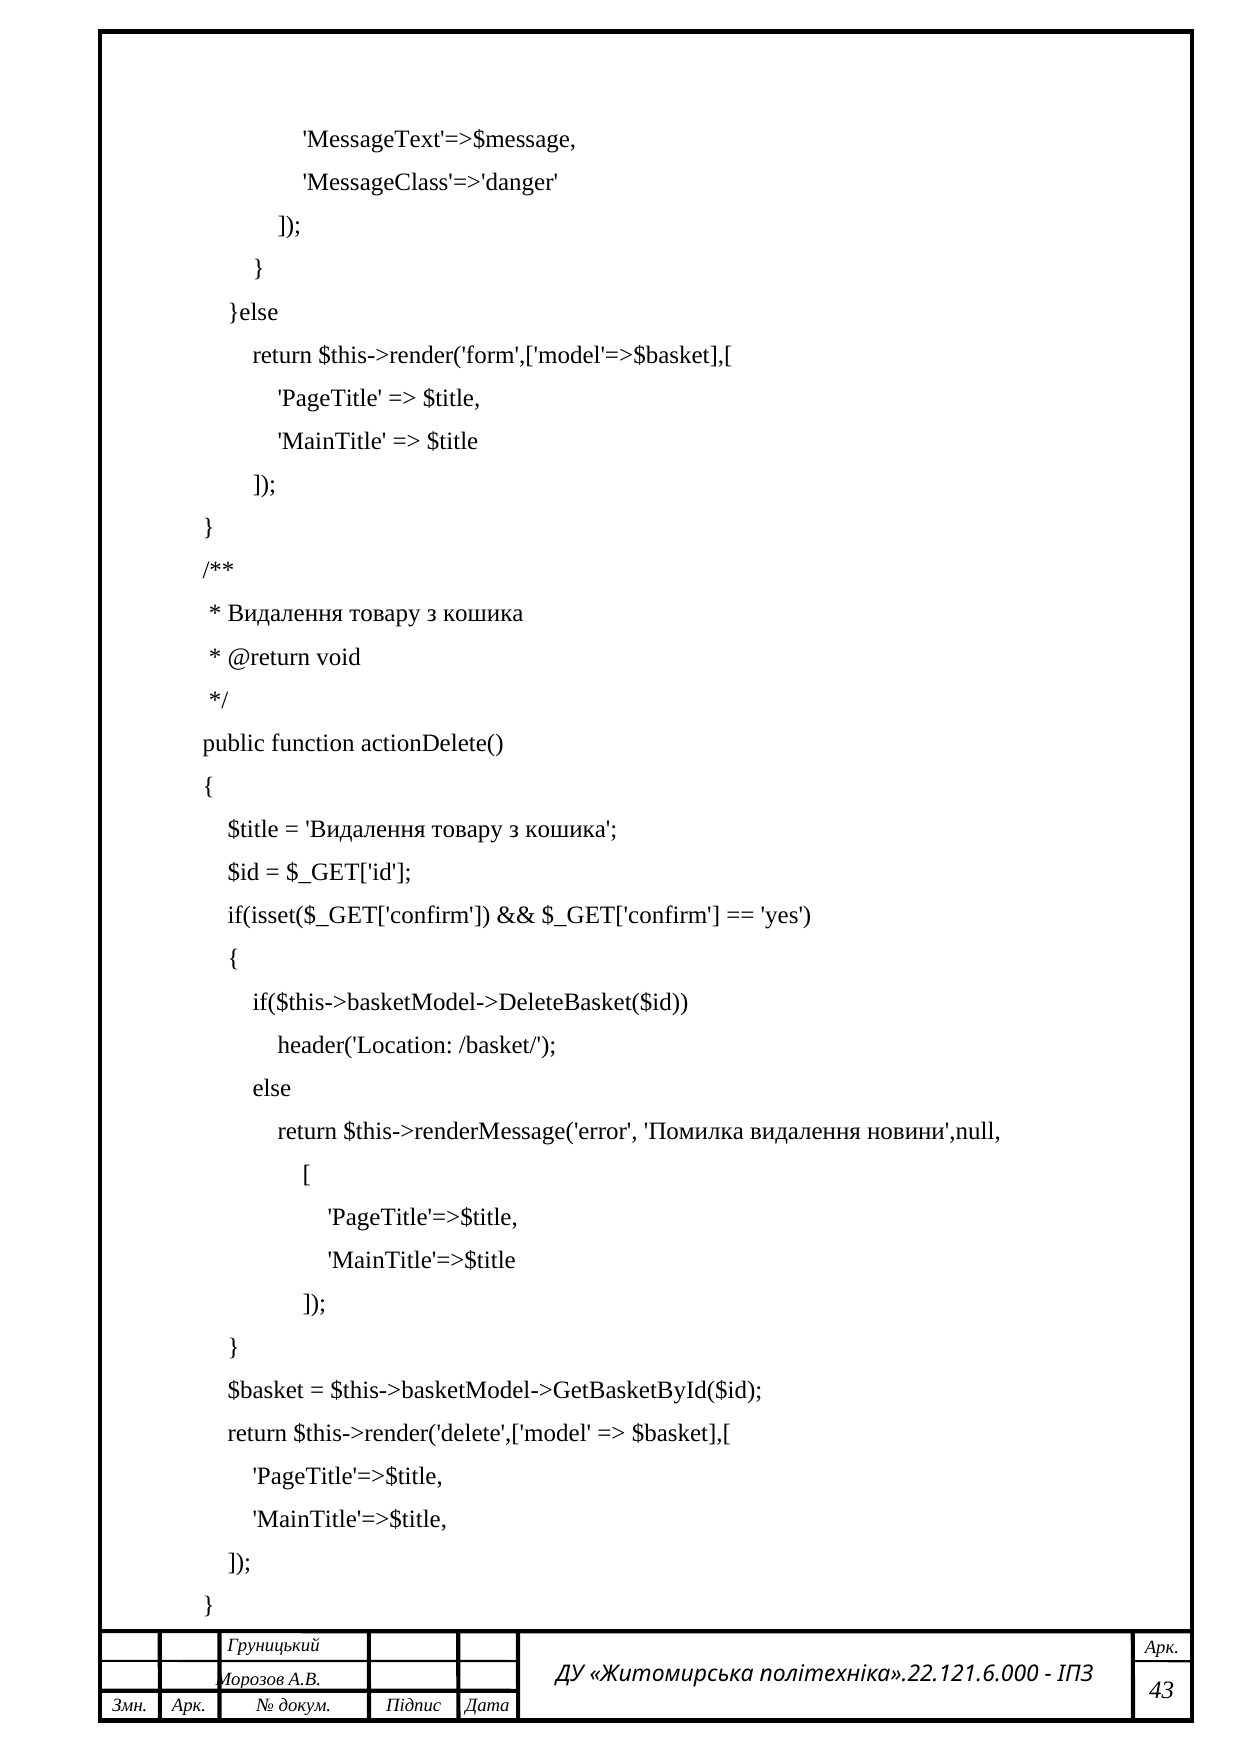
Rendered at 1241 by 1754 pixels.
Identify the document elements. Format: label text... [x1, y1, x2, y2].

text } [177, 253, 1152, 282]
text { [177, 943, 1152, 972]
text 'PageTitle'=>$title, [177, 1461, 1152, 1490]
text return $this->renderMessage('error', 'Помилка видалення новини',null, [177, 1116, 1152, 1145]
text { [177, 771, 1152, 800]
text 'MessageClass'=>'danger' [177, 167, 1152, 196]
text 'MainTitle' => $title [177, 426, 1152, 455]
text if(isset($_GET['confirm']) && $_GET['confirm'] == 'yes') [177, 900, 1152, 929]
text ]); [177, 1547, 1152, 1576]
text } [177, 1590, 1152, 1619]
text * Видалення товару з кошика [177, 598, 1152, 627]
text ]); [177, 469, 1152, 498]
text return $this->render('delete',['model' => $basket],[ [177, 1418, 1152, 1447]
text } [177, 512, 1152, 541]
text public function actionDelete() [177, 728, 1152, 757]
text 'PageTitle' => $title, [177, 383, 1152, 412]
text */ [177, 685, 1152, 713]
text 'MainTitle'=>$title [177, 1245, 1152, 1274]
text }else [177, 297, 1152, 325]
text $basket = $this->basketModel->GetBasketById($id); [177, 1375, 1152, 1403]
text 'MainTitle'=>$title, [177, 1504, 1152, 1533]
text return $this->render('form',['model'=>$basket],[ [177, 340, 1152, 368]
text * @return void [177, 642, 1152, 670]
text 'PageTitle'=>$title, [177, 1202, 1152, 1231]
text 'MessageText'=>$message, [177, 124, 1152, 153]
text [ [177, 1159, 1152, 1188]
text ]); [177, 210, 1152, 239]
text $id = $_GET['id']; [177, 857, 1152, 886]
text if($this->basketModel->DeleteBasket($id)) [177, 987, 1152, 1015]
text header('Location: /basket/'); [177, 1030, 1152, 1058]
text else [177, 1073, 1152, 1102]
text } [177, 1332, 1152, 1360]
text $title = 'Видалення товару з кошика'; [177, 814, 1152, 843]
text /** [177, 555, 1152, 584]
text ]); [177, 1288, 1152, 1317]
